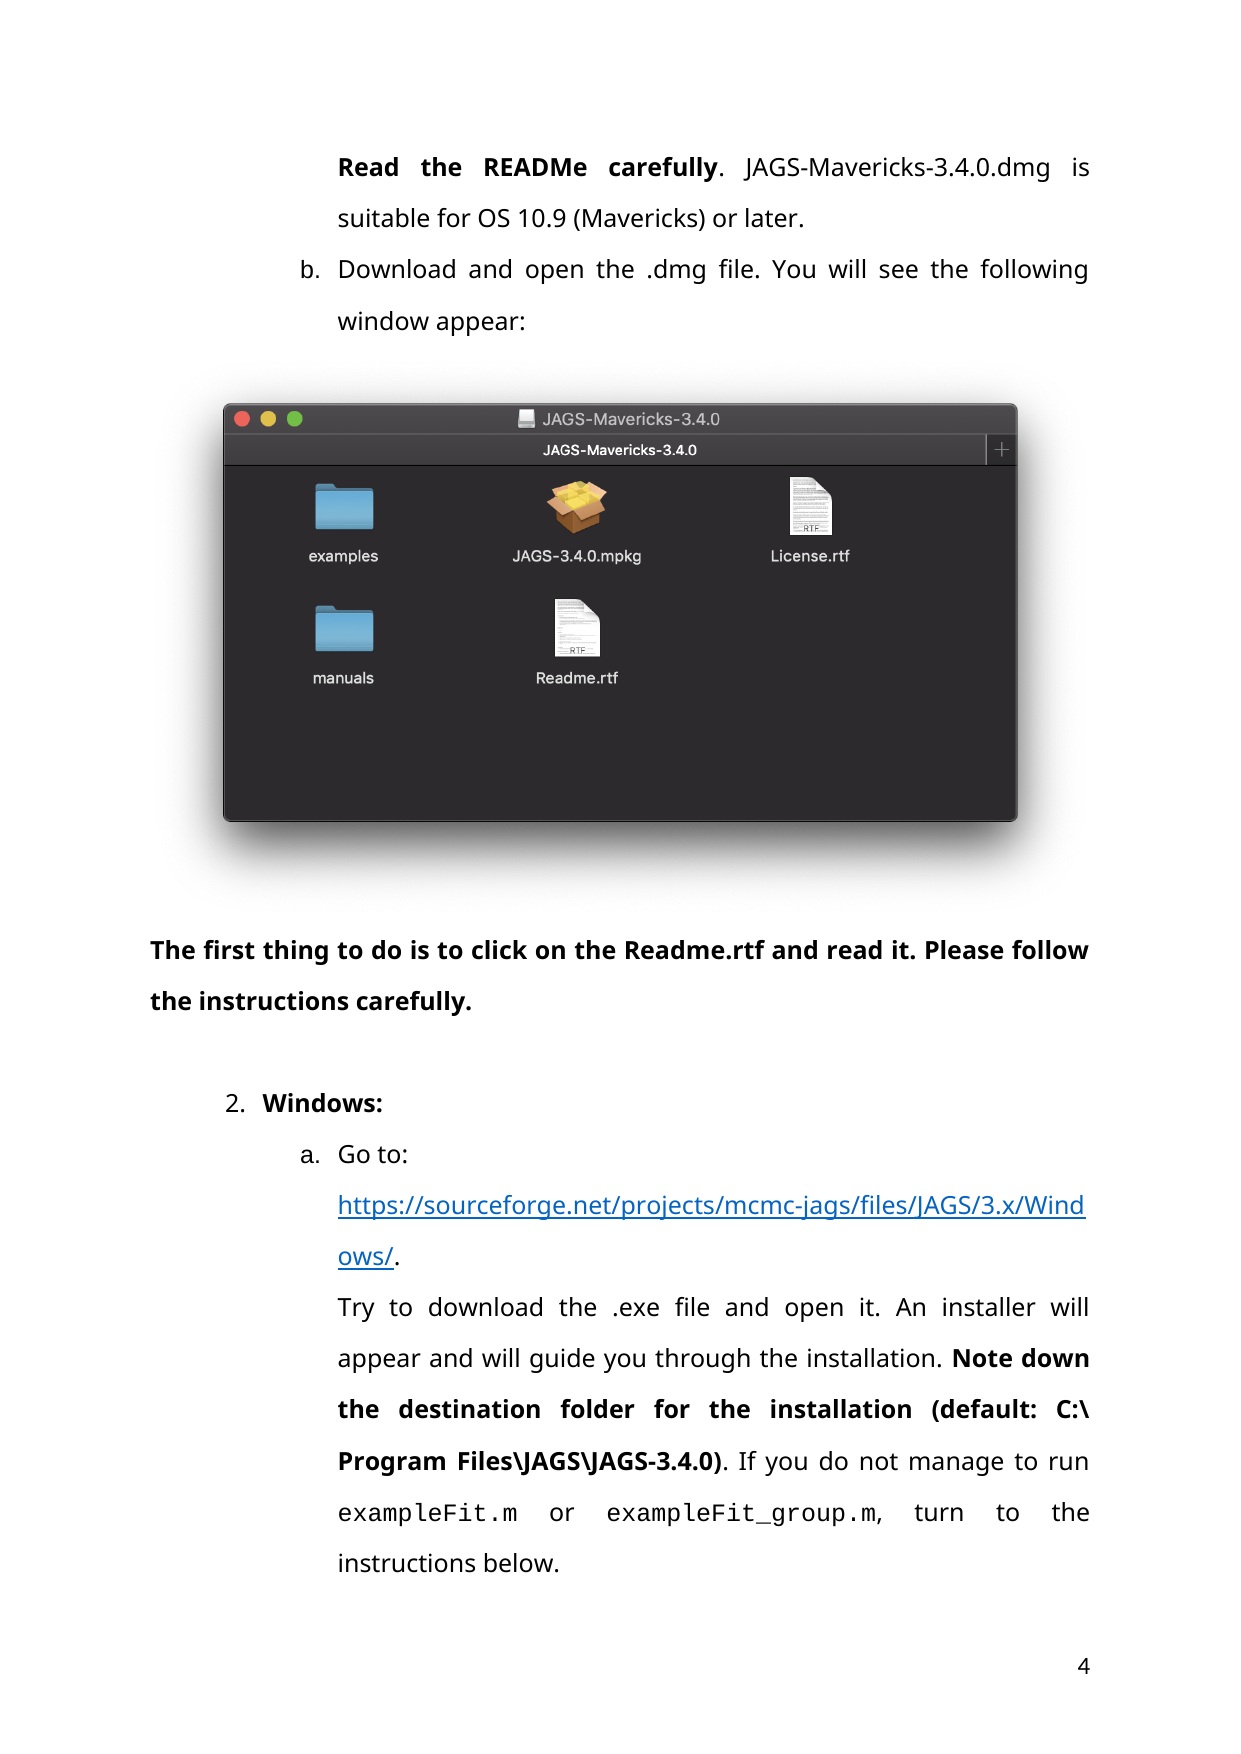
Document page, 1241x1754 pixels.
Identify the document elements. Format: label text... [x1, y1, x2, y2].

text The first thing to do is to click on the Readme.rtf and read it. Please follow the instructions carefully. [150, 933, 1090, 1018]
list Go to: https://sourceforge.net/projects/mcmc-jags/files/JAGS/3.x/Windows/. [300, 1137, 1090, 1273]
list Windows: [225, 1086, 1090, 1120]
list Read the READMe carefully. JAGS-Mavericks-3.4.0.dmg is suitable for OS 10.9 (Mavericks) or later. [337, 150, 1090, 235]
list Download and open the .dmg file. You will see the following window appear: [300, 252, 1090, 337]
picture [150, 354, 1090, 918]
list Try to download the .exe file and open it. An installer will appear and will guide you through the installation. Note down the destination folder for the installation (default: C:\Program Files\JAGS\JAGS-3.4.0). If you do not manage to run exampleFit.m or exampleFit_group.m, turn to the instructions below. [337, 1290, 1090, 1579]
